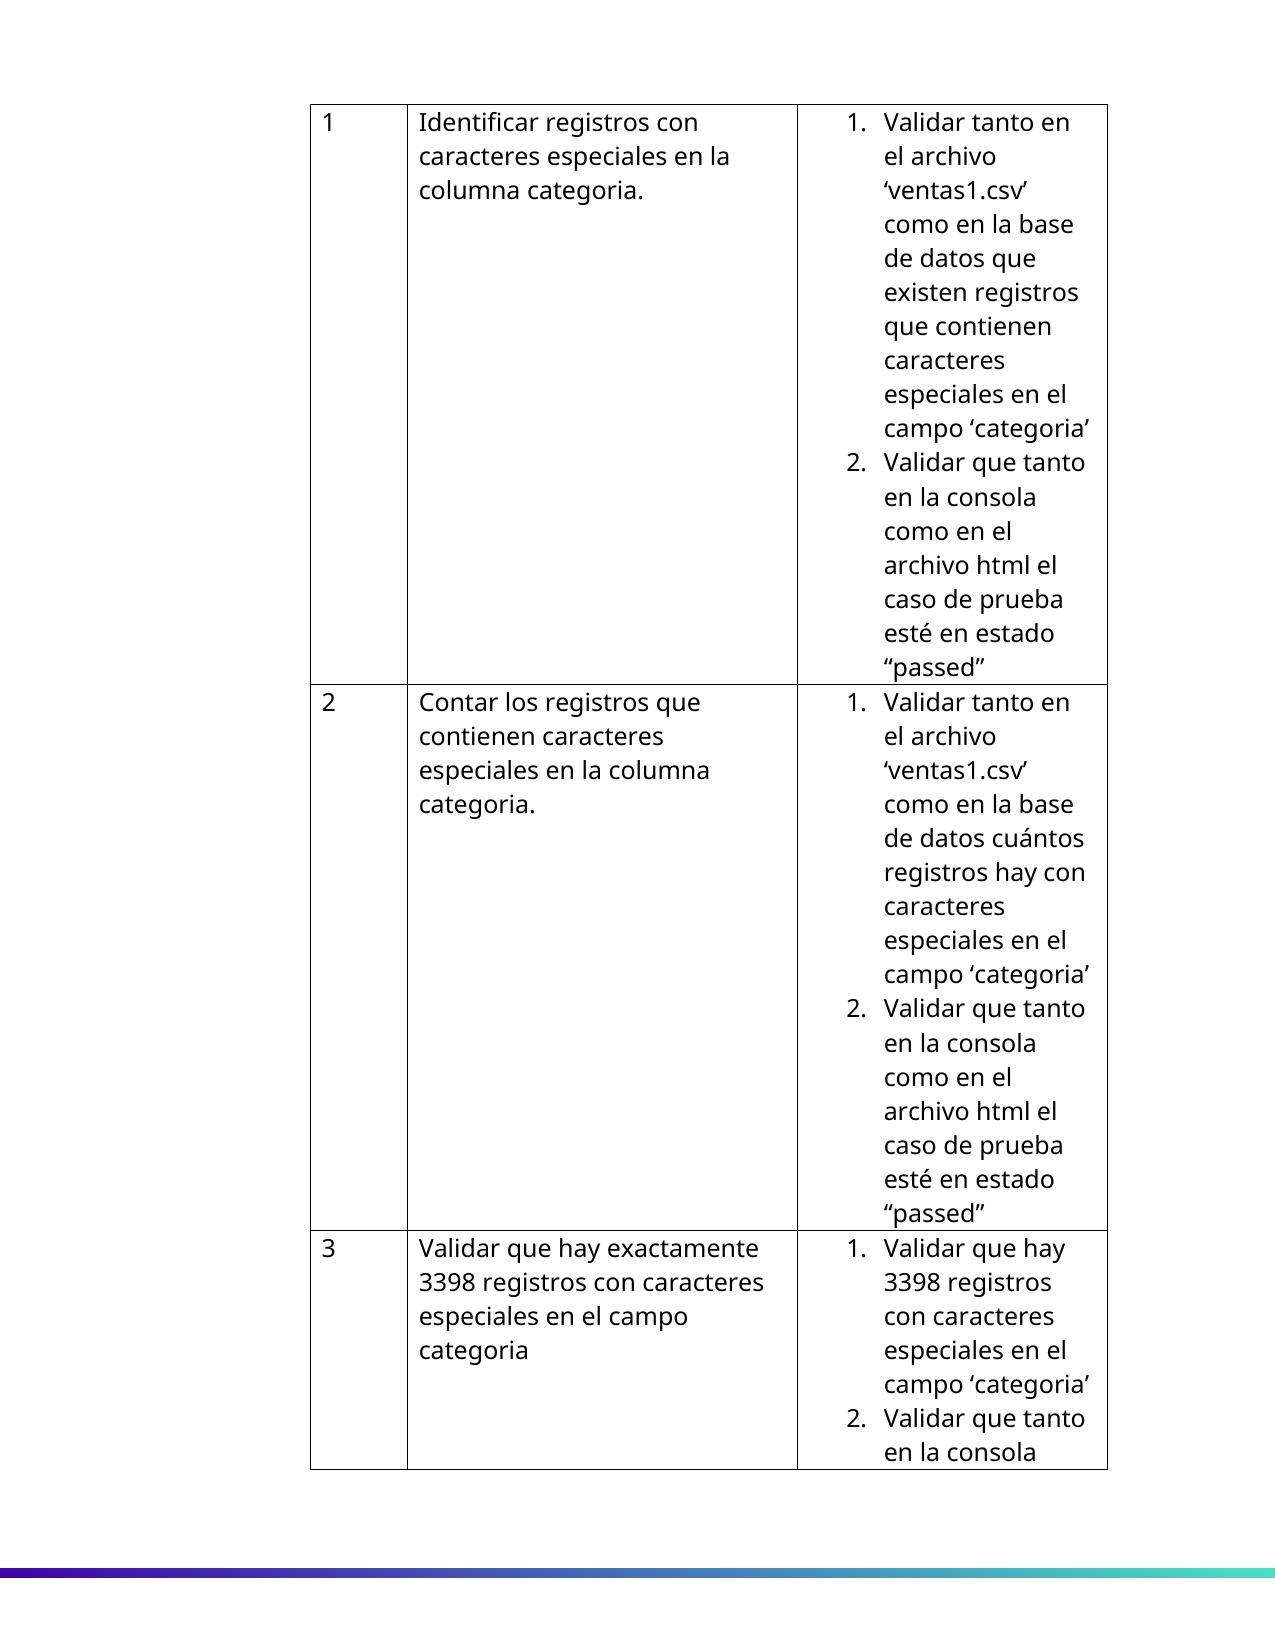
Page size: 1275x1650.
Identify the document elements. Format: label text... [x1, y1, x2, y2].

table_cell Identificar registros con caracteres especiales en la columna categoria. [408, 105, 797, 683]
table_cell 3 [311, 1231, 407, 1469]
table_cell Validar tanto en el archivo ‘ventas1.csv’ como en la base de datos que existen registros que contienen caracteres especiales en el campo ‘categoria’ Validar que tanto en la consola como en el archivo html el caso de prueba esté en estado “passed” [798, 105, 1107, 683]
table_cell Validar tanto en el archivo ‘ventas1.csv’ como en la base de datos cuántos registros hay con caracteres especiales en el campo ‘categoria’ Validar que tanto en la consola como en el archivo html el caso de prueba esté en estado “passed” [798, 685, 1107, 1229]
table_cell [408, 1231, 797, 1469]
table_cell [798, 1231, 1107, 1469]
table_cell Contar los registros que contienen caracteres especiales en la columna categoria. [408, 685, 797, 1229]
table_cell 1 [311, 105, 407, 683]
table_cell 2 [311, 685, 407, 1229]
